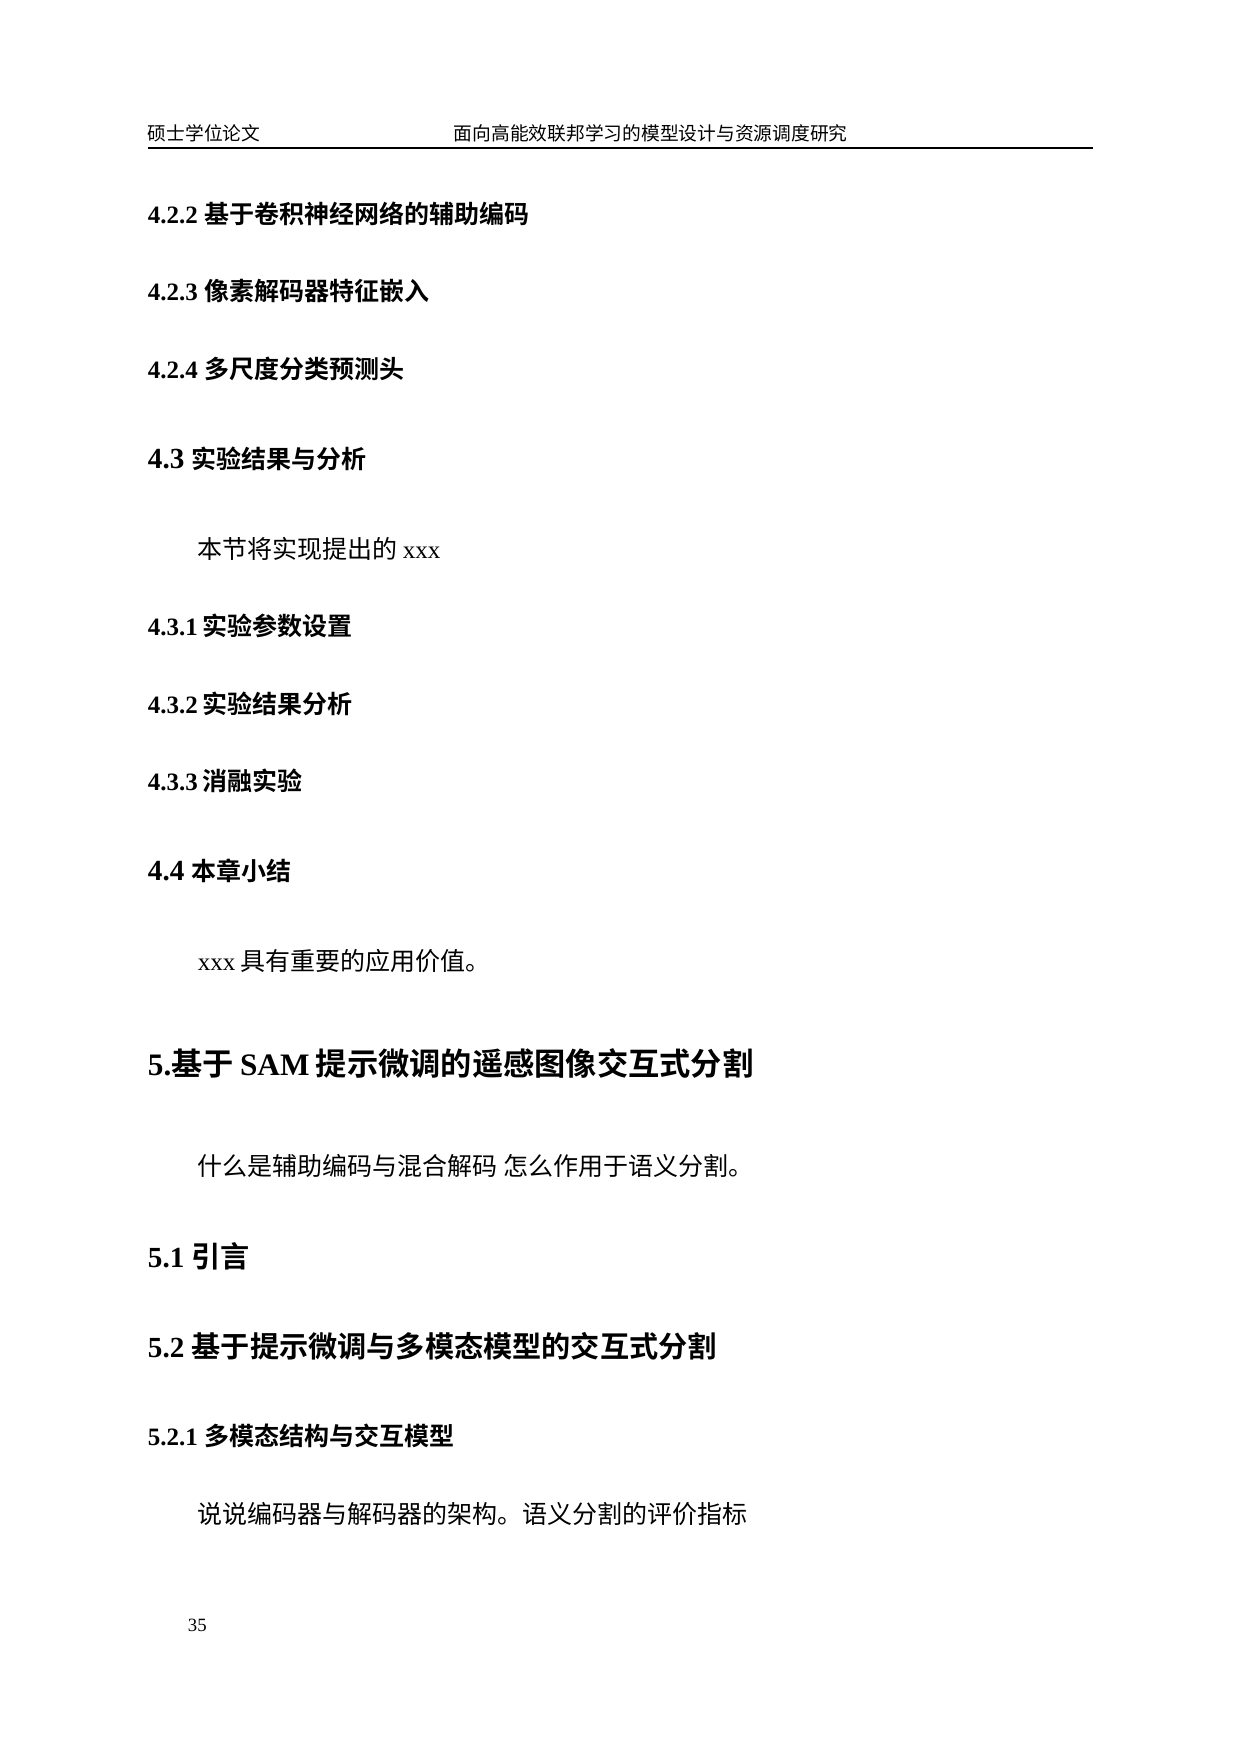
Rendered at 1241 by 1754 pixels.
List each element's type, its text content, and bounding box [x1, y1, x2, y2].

text xxx具有重要的应用价值。 [148, 927, 1092, 992]
subtitle 5.1 引言 [148, 1222, 1092, 1287]
subtitle 4.3.2实验结果分析 [148, 670, 1092, 735]
subtitle 4.2.2 基于卷积神经网络的辅助编码 [148, 180, 1092, 245]
subtitle 5.2 基于提示微调与多模态模型的交互式分割 [148, 1312, 1092, 1377]
subtitle 4.3.3消融实验 [148, 747, 1092, 812]
subtitle 4.3.1实验参数设置 [148, 592, 1092, 657]
subtitle 4.4 本章小结 [148, 837, 1092, 902]
subtitle .基于SAM提示微调的遥感图像交互式分割 [148, 1030, 1092, 1095]
text 本节将实现提出的xxx [148, 515, 1092, 580]
text 说说编码器与解码器的架构。语义分割的评价指标 [148, 1480, 1092, 1545]
text 什么是辅助编码与混合解码 怎么作用于语义分割。 [148, 1132, 1092, 1197]
subtitle 5.2.1 多模态结构与交互模型 [148, 1402, 1092, 1467]
subtitle 4.2.3 像素解码器特征嵌入 [148, 257, 1092, 322]
subtitle 4.3 实验结果与分析 [148, 425, 1092, 490]
subtitle 4.2.4 多尺度分类预测头 [148, 335, 1092, 400]
